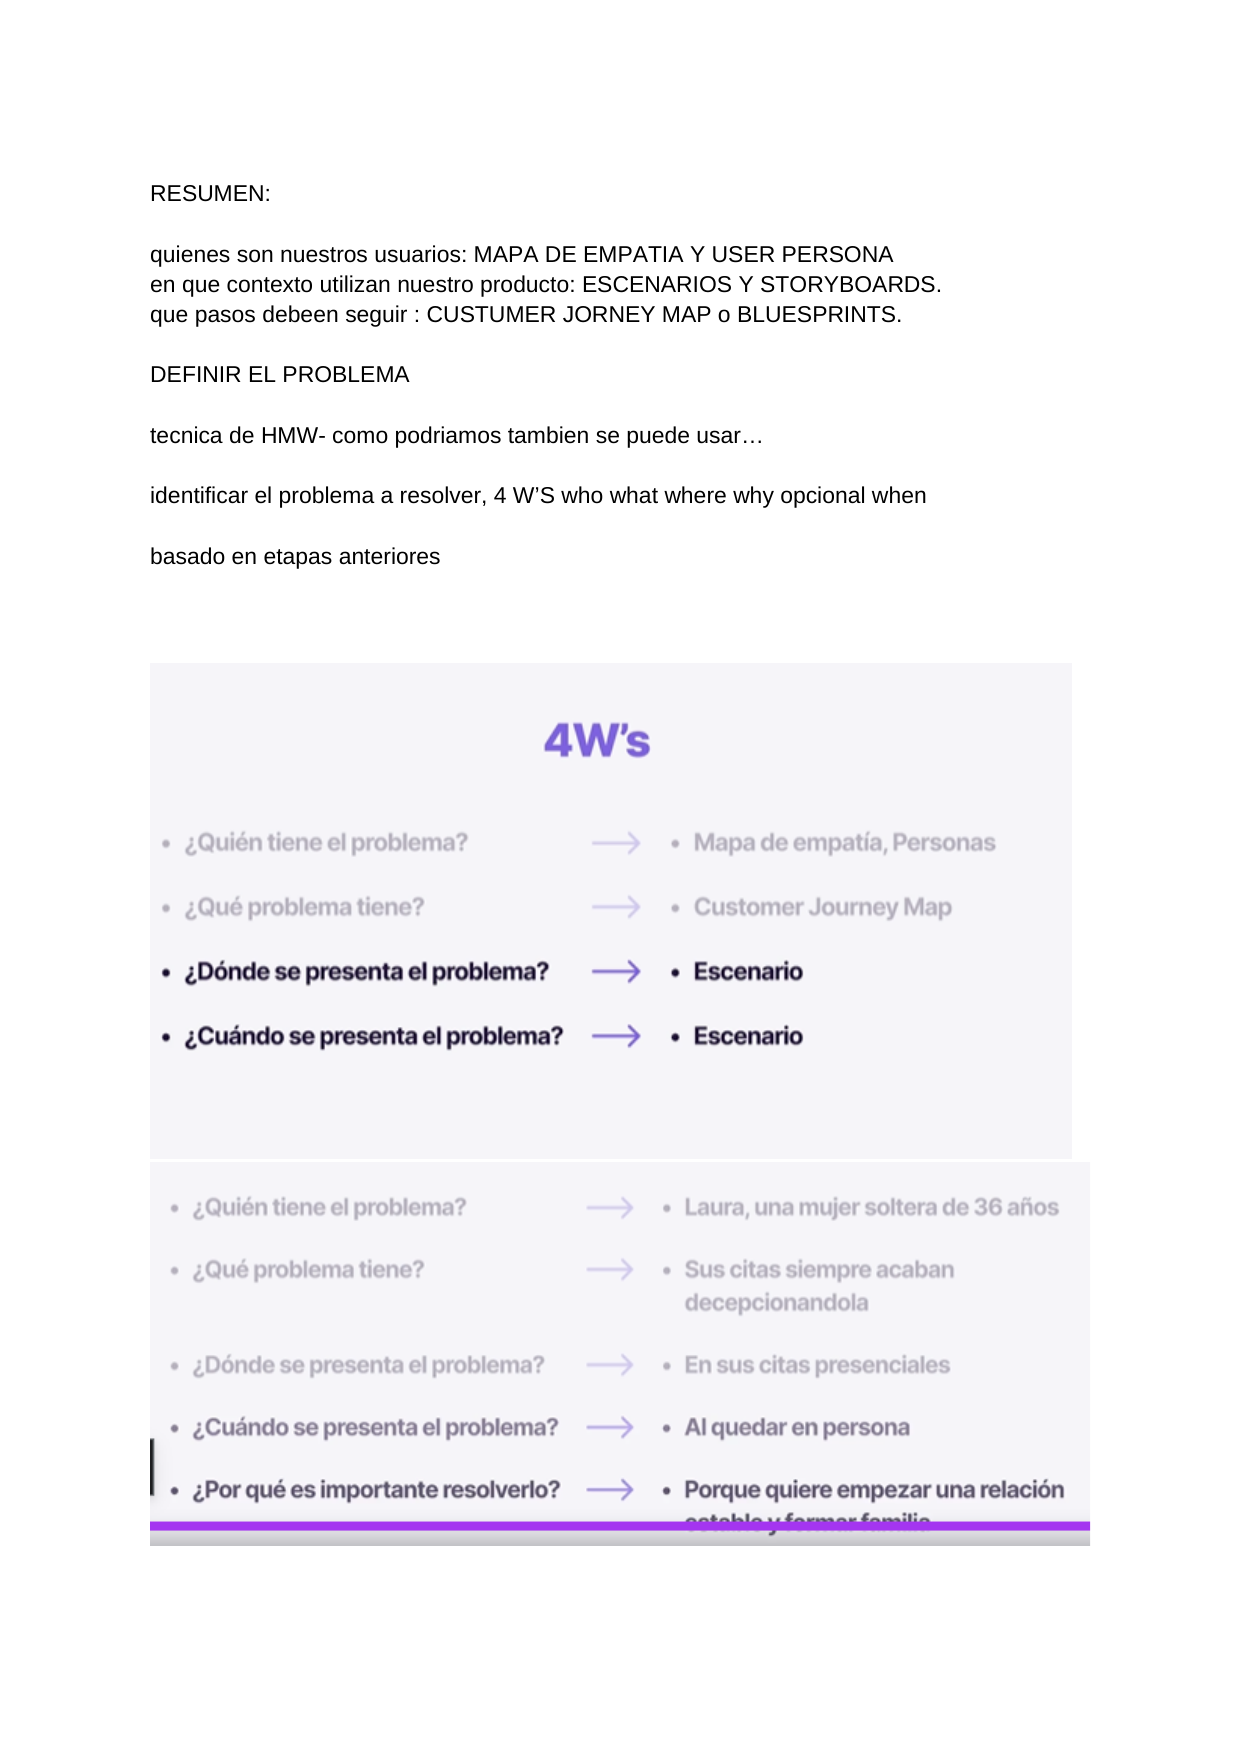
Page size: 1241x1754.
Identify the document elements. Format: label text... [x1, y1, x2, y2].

text basado en etapas anteriores [150, 543, 1090, 569]
text RESUMEN: [150, 180, 1090, 207]
text DEFINIR EL PROBLEMA [150, 361, 1090, 388]
text en que contexto utilizan nuestro producto: ESCENARIOS Y STORYBOARDS. [150, 271, 1090, 297]
text tecnica de HMW- como podriamos tambien se puede usar… [150, 422, 1090, 448]
text quienes son nuestros usuarios: MAPA DE EMPATIA Y USER PERSONA [150, 241, 1090, 267]
text que pasos debeen seguir : CUSTUMER JORNEY MAP o BLUESPRINTS. [150, 301, 1090, 327]
text identificar el problema a resolver, 4 W’S who what where why opcional when [150, 482, 1090, 509]
picture [150, 1162, 1091, 1546]
picture [150, 663, 1072, 1159]
